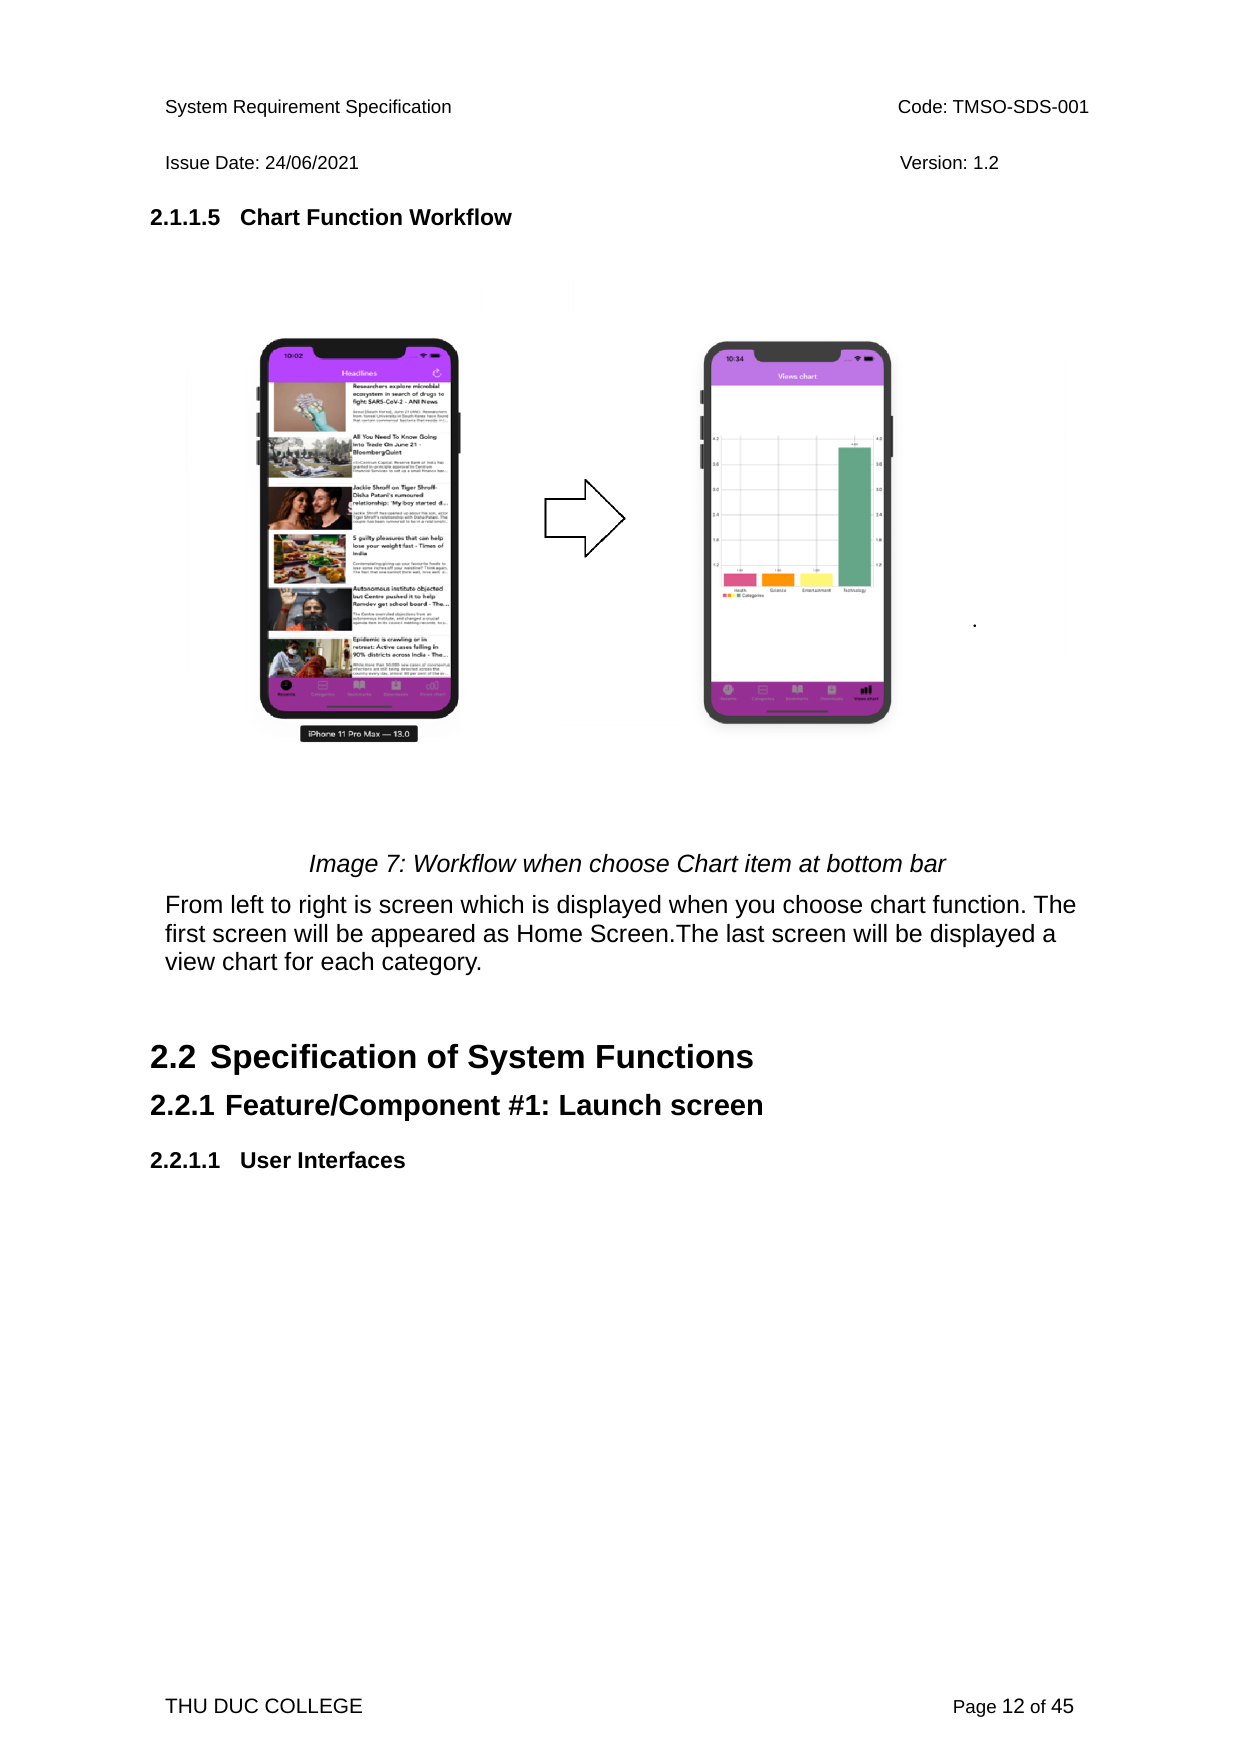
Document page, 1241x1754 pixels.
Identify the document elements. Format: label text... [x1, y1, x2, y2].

subtitle Specification of System Functions [150, 1037, 1090, 1076]
subtitle Chart Function Workflow [150, 204, 1090, 230]
text Image 7: Workflow when choose Chart item at bottom bar [165, 848, 1090, 877]
picture [165, 242, 1106, 836]
subtitle User Interfaces [150, 1147, 1090, 1173]
text From left to right is screen which is displayed when you choose chart function. The first screen will be appeared as Home Screen.The last screen will be displayed a view chart for each category. [165, 890, 1090, 976]
subtitle Feature/Component #1: Launch screen [150, 1088, 1090, 1122]
